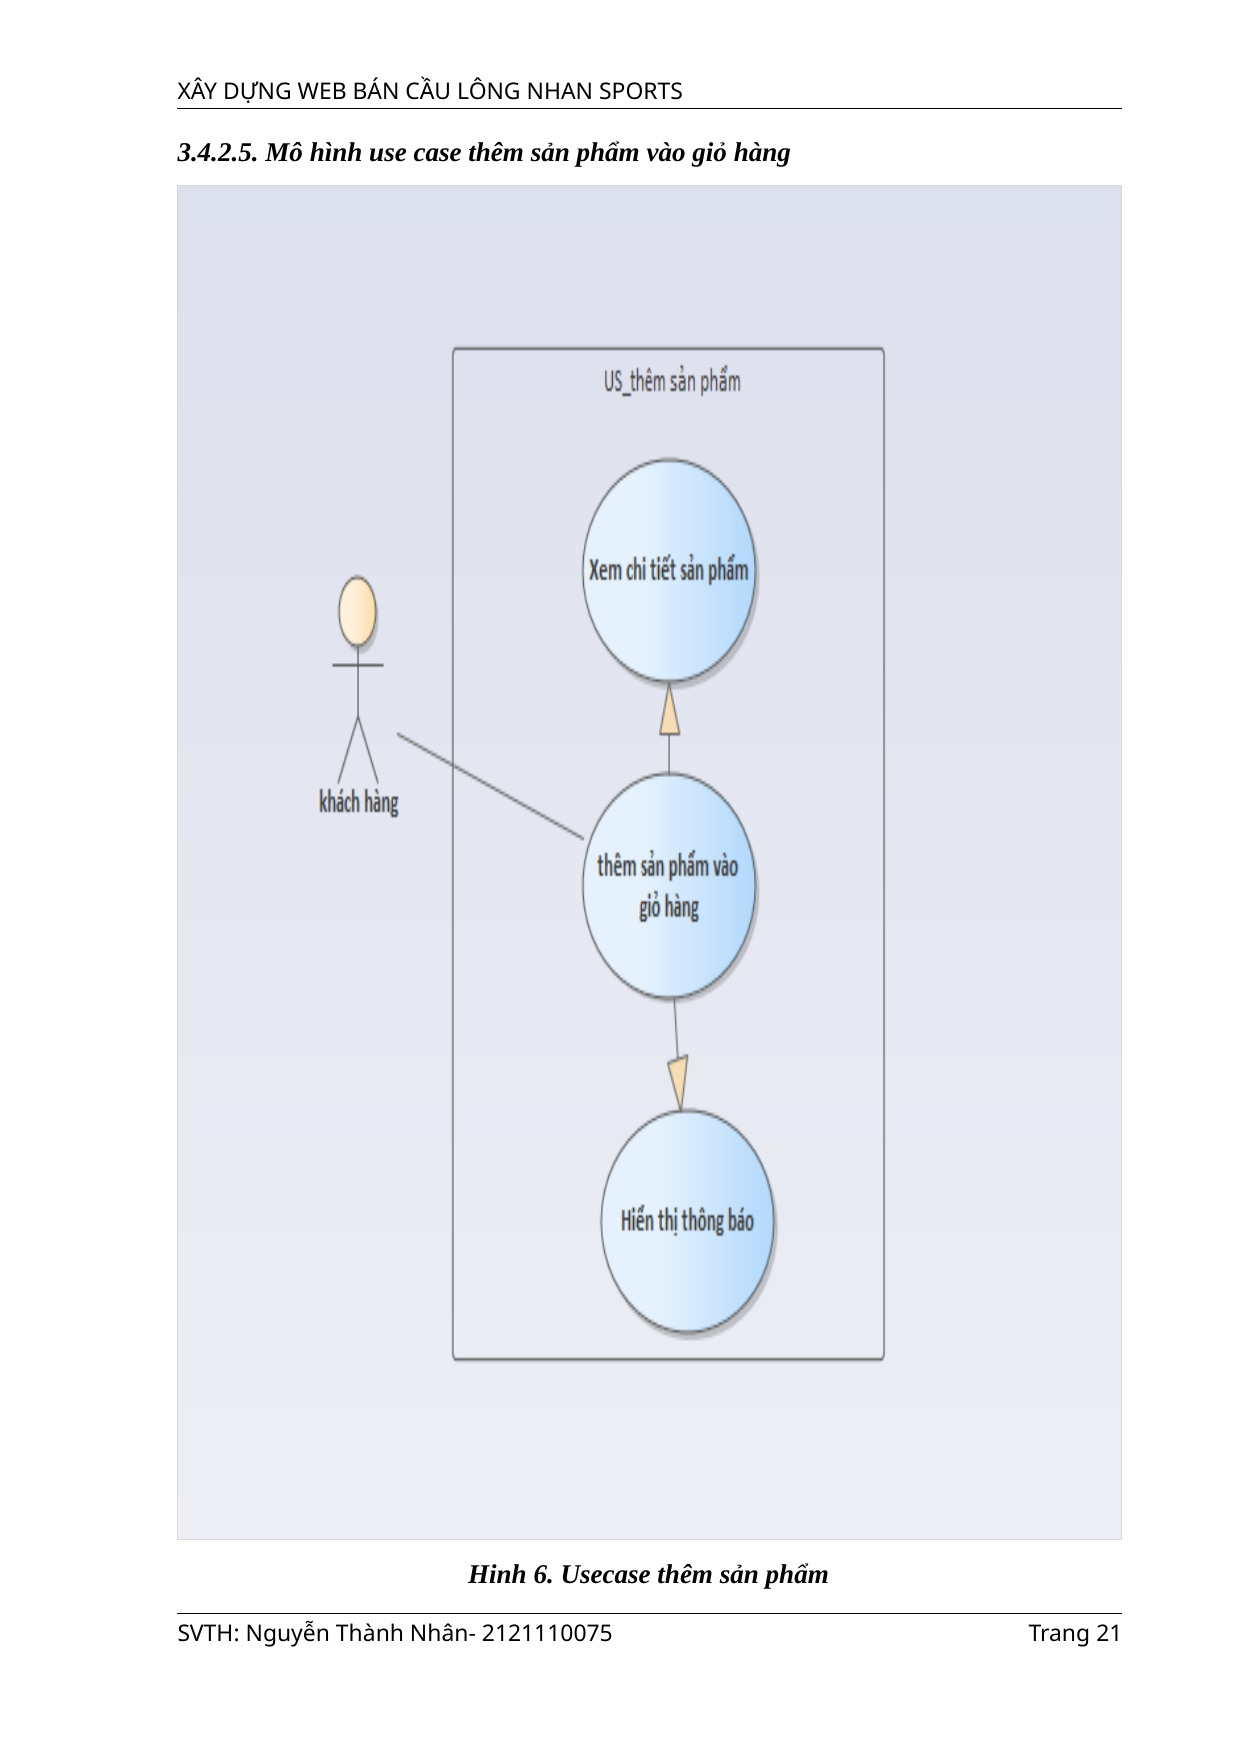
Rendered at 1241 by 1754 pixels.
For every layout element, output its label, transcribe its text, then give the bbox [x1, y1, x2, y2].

picture [178, 186, 1121, 1539]
text Hinh 6. Usecase thêm sản phẩm [177, 1558, 1122, 1589]
subtitle Mô hình use case thêm sản phẩm vào giỏ hàng [177, 136, 1122, 167]
